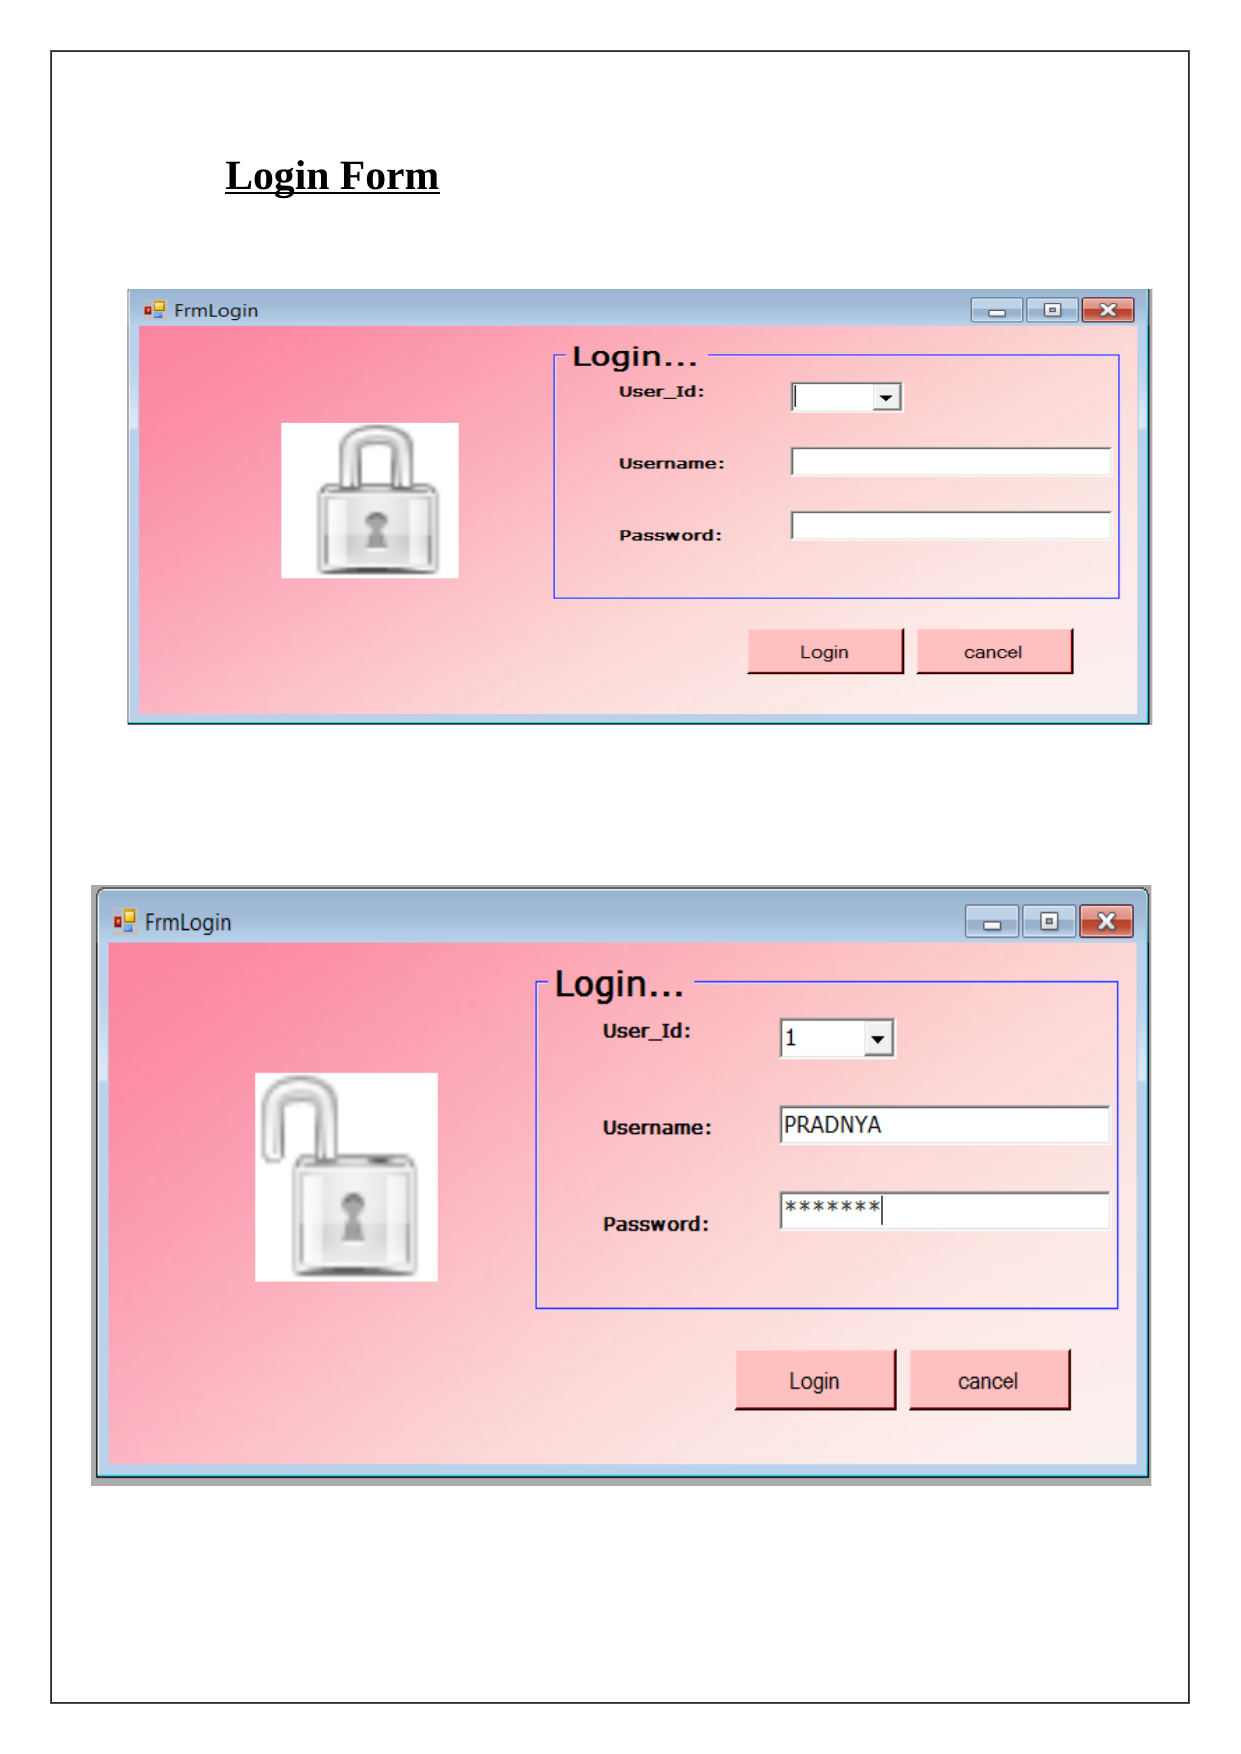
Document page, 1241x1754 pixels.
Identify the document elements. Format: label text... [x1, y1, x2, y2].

picture [91, 885, 1152, 1486]
picture [127, 289, 1153, 725]
text Login Form [225, 150, 1120, 198]
